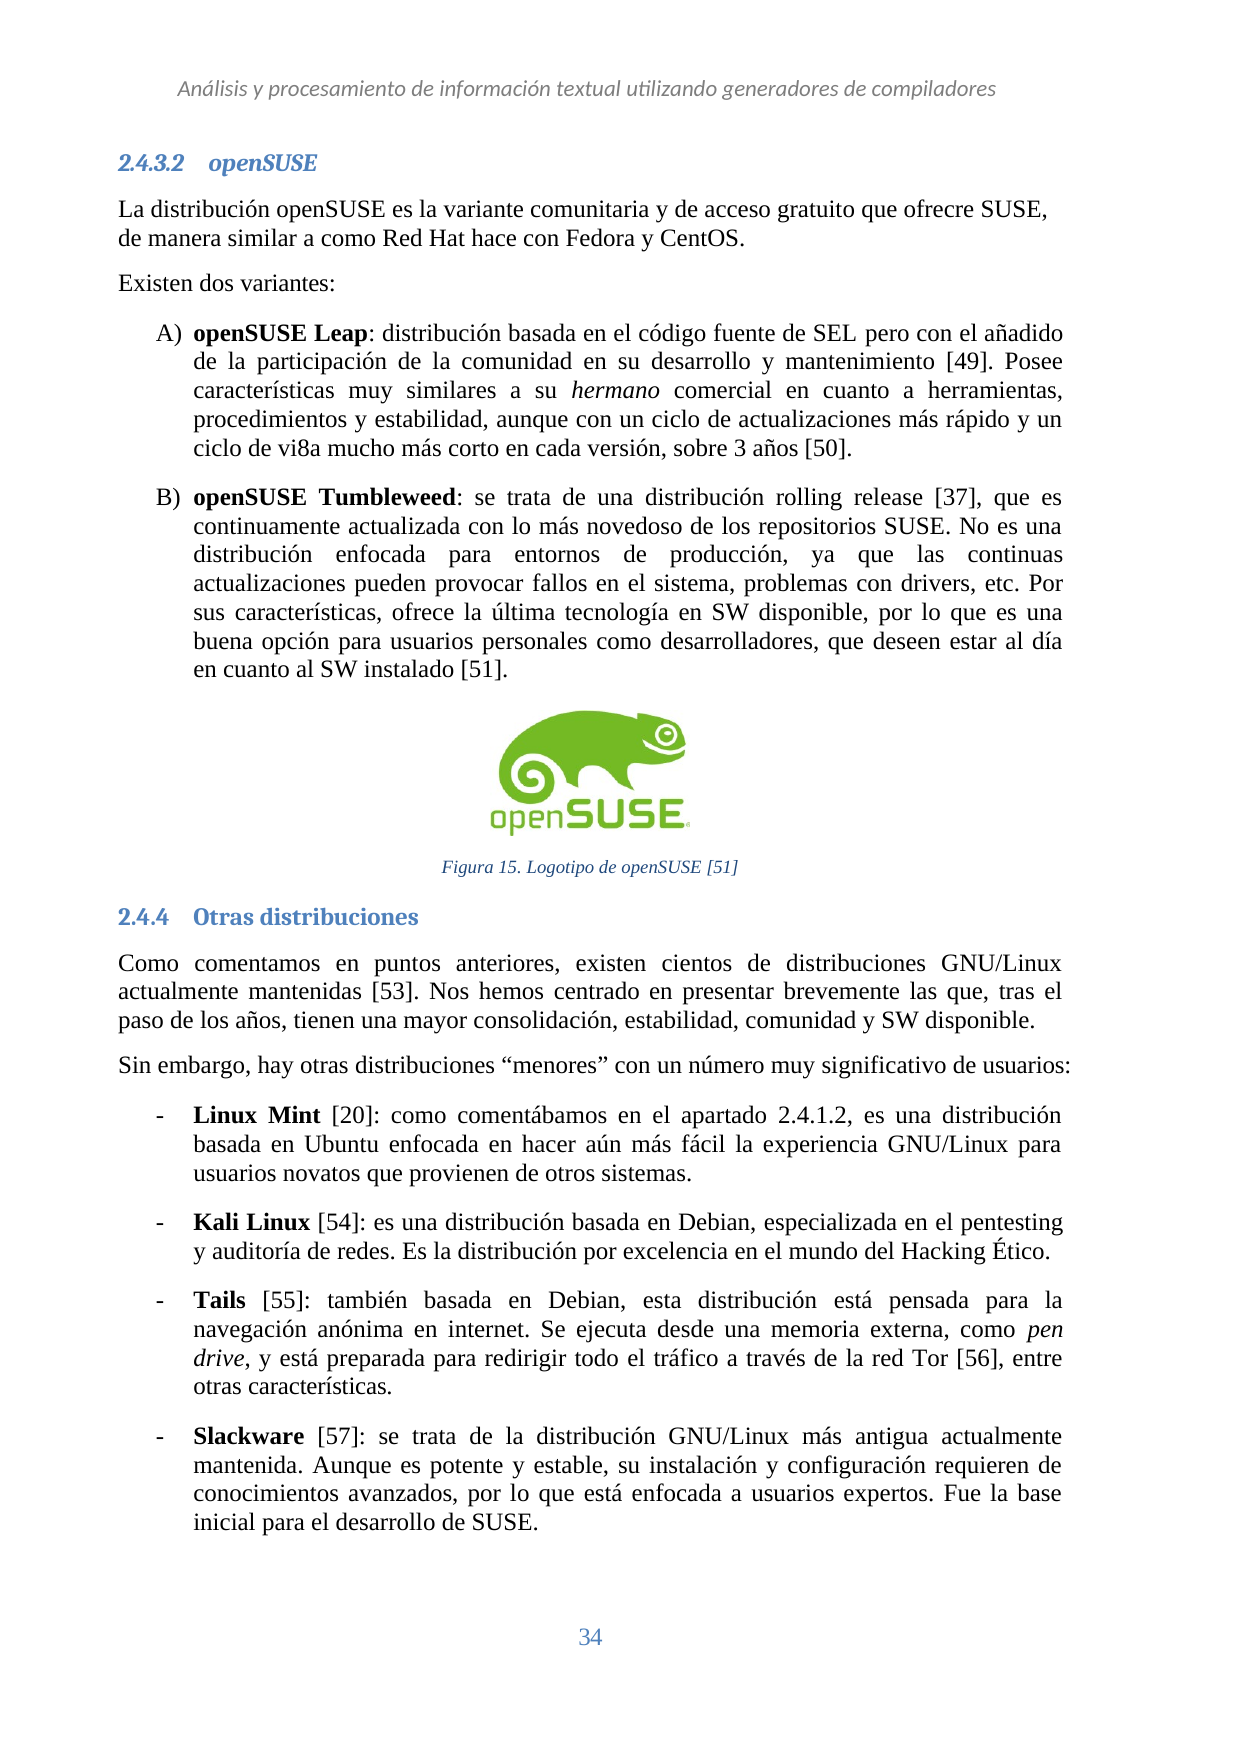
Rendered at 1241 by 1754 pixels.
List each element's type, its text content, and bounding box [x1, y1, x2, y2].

text Existen dos variantes: [118, 268, 1173, 297]
text Sin embargo, hay otras distribuciones “menores” con un número muy significativo de usuarios: [118, 1051, 1173, 1079]
picture [490, 710, 690, 836]
subtitle openSUSE [118, 149, 1173, 178]
list Tails [55]: también basada en Debian, esta distribución está pensada para la navegación anónima en internet. Se ejecuta desde una memoria externa, como pen drive, y está preparada para redirigir todo el tráfico a través de la red Tor [56], entre otras características. [156, 1285, 1063, 1400]
text Figura 15. Logotipo de openSUSE [51] [441, 856, 1173, 878]
subtitle Otras distribuciones [118, 903, 427, 932]
list openSUSE Leap: distribución basada en el código fuente de SEL pero con el añadido de la participación de la comunidad en su desarrollo y mantenimiento [49]. Posee características muy similares a su hermano comercial en cuanto a herramientas, procedimientos y estabilidad, aunque con un ciclo de actualizaciones más rápido y un ciclo de vi8a mucho más corto en cada versión, sobre 3 años [50]. [156, 318, 1063, 461]
list openSUSE Tumbleweed: se trata de una distribución rolling release [37], que es continuamente actualizada con lo más novedoso de los repositorios SUSE. No es una distribución enfocada para entornos de producción, ya que las continuas actualizaciones pueden provocar fallos en el sistema, problemas con drivers, etc. Por sus características, ofrece la última tecnología en SW disponible, por lo que es una buena opción para usuarios personales como desarrolladores, que deseen estar al día en cuanto al SW instalado [51]. [156, 482, 1063, 683]
list Kali Linux [54]: es una distribución basada en Debian, especializada en el pentesting y auditoría de redes. Es la distribución por excelencia en el mundo del Hacking Ético. [156, 1207, 1063, 1265]
list Linux Mint [20]: como comentábamos en el apartado 2.4.1.2, es una distribución basada en Ubuntu enfocada en hacer aún más fácil la experiencia GNU/Linux para usuarios novatos que provienen de otros sistemas. [156, 1100, 1063, 1187]
text La distribución openSUSE es la variante comunitaria y de acceso gratuito que ofrecre SUSE, de manera similar a como Red Hat hace con Fedora y CentOS. [118, 194, 1057, 251]
text Como comentamos en puntos anteriores, existen cientos de distribuciones GNU/Linux actualmente mantenidas [53]. Nos hemos centrado en presentar brevemente las que, tras el paso de los años, tienen una mayor consolidación, estabilidad, comunidad y SW disponible. [118, 948, 1063, 1034]
list Slackware [57]: se trata de la distribución GNU/Linux más antigua actualmente mantenida. Aunque es potente y estable, su instalación y configuración requieren de conocimientos avanzados, por lo que está enfocada a usuarios expertos. Fue la base inicial para el desarrollo de SUSE. [156, 1421, 1063, 1536]
